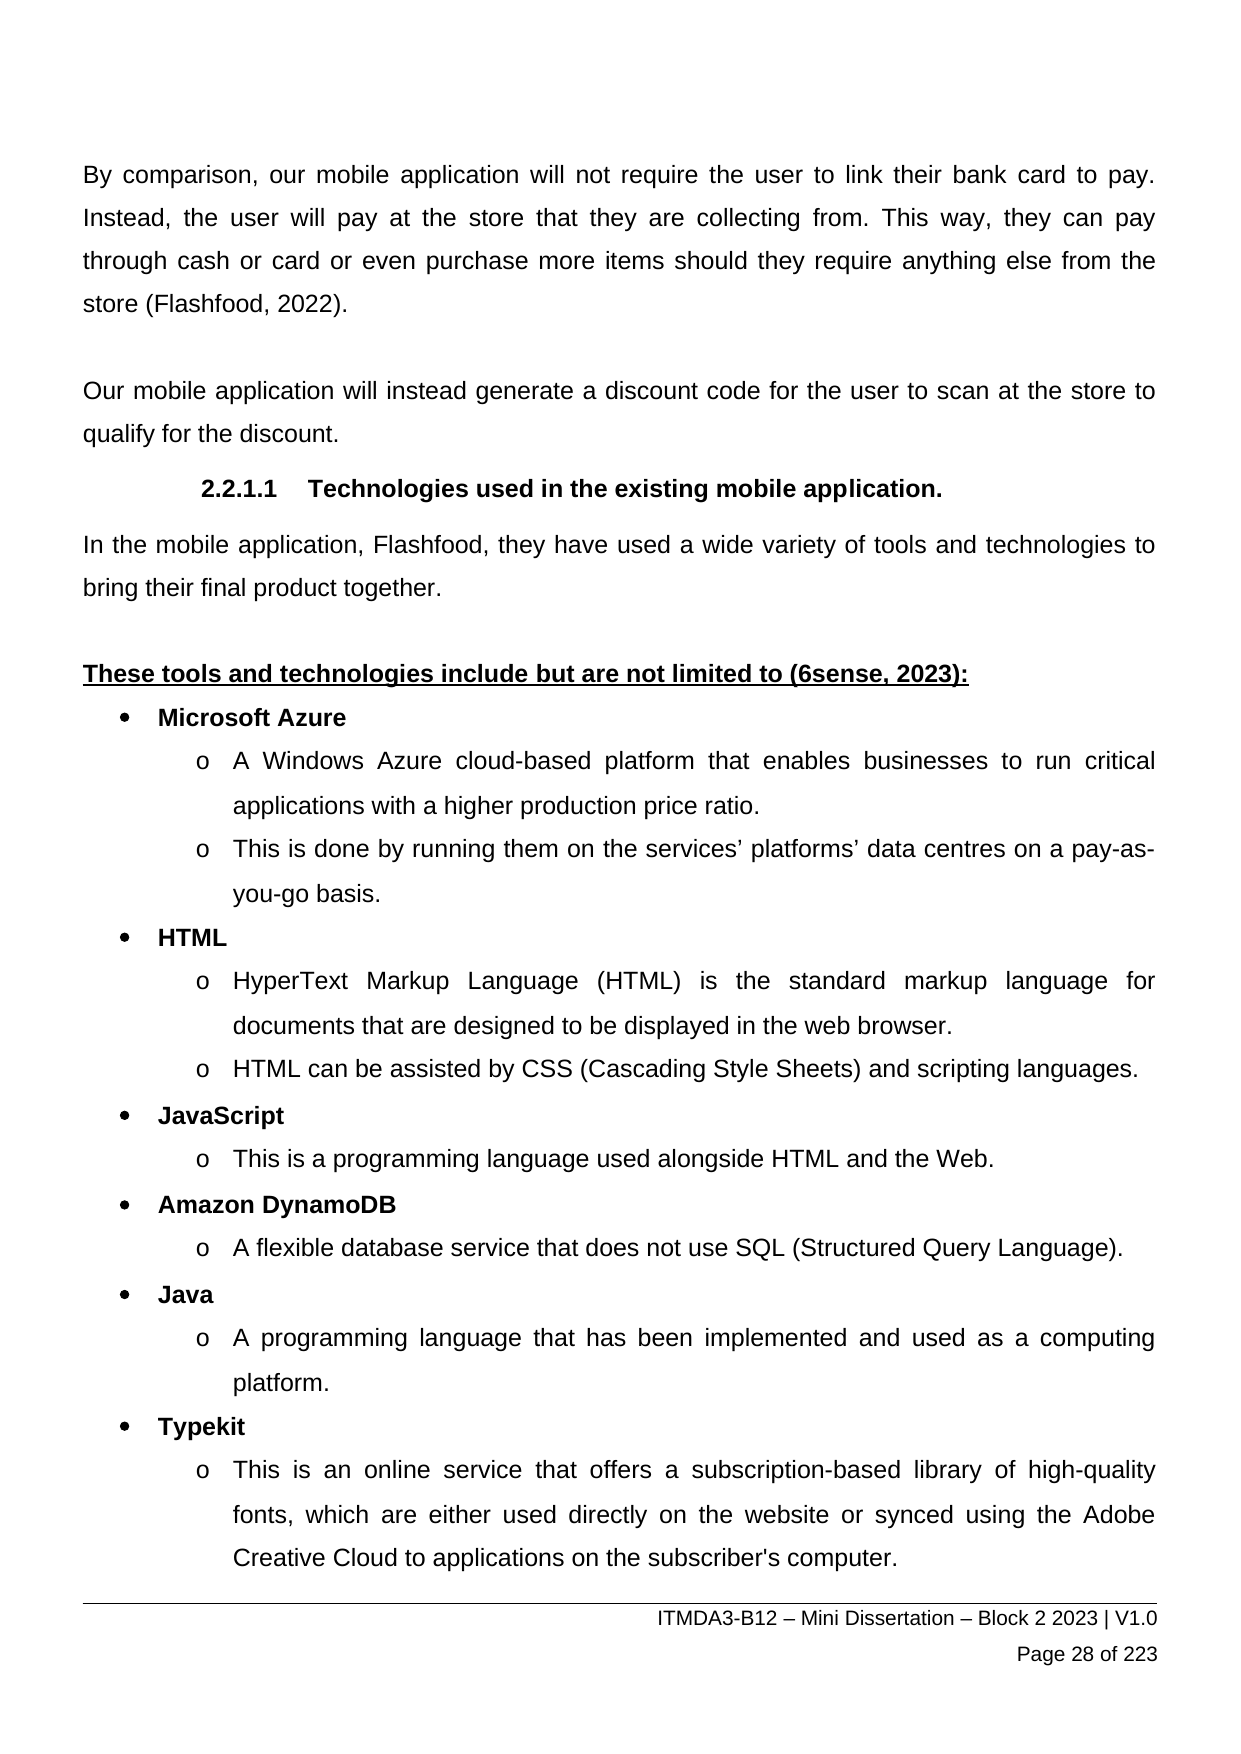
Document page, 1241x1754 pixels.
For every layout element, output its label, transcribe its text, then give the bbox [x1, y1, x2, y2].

list Typekit [120, 1411, 1157, 1440]
subtitle Technologies used in the existing mobile application. [201, 474, 1157, 503]
list A Windows Azure cloud-based platform that enables businesses to run critical applications with a higher production price ratio. [195, 746, 1157, 820]
list JavaScript [120, 1101, 1157, 1129]
list Java [120, 1280, 1157, 1309]
list HTML can be assisted by CSS (Cascading Style Sheets) and scripting languages. [195, 1054, 1157, 1085]
text In the mobile application, Flashfood, they have used a wide variety of tools and technologies to bring their final product together. [83, 530, 1157, 602]
list HTML [120, 923, 1157, 951]
list A programming language that has been implemented and used as a computing platform. [195, 1323, 1157, 1397]
list This is done by running them on the services’ platforms’ data centres on a pay-as-you-go basis. [195, 834, 1157, 908]
text These tools and technologies include but are not limited to (6sense, 2023): [83, 659, 1157, 688]
list HyperText Markup Language (HTML) is the standard markup language for documents that are designed to be displayed in the web browser. [195, 966, 1157, 1040]
list This is a programming language used alongside HTML and the Web. [195, 1144, 1157, 1175]
list Amazon DynamoDB [120, 1190, 1157, 1219]
text By comparison, our mobile application will not require the user to link their bank card to pay. Instead, the user will pay at the store that they are collecting from. This way, they can pay through cash or card or even purchase more items should they require anything else from the store (Flashfood, 2022). [83, 160, 1157, 318]
text Our mobile application will instead generate a discount code for the user to scan at the store to qualify for the discount. [83, 376, 1157, 447]
list A flexible database service that does not use SQL (Structured Query Language). [195, 1233, 1157, 1264]
list Microsoft Azure [120, 702, 1157, 731]
list This is an online service that offers a subscription-based library of high-quality fonts, which are either used directly on the website or synced using the Adobe Creative Cloud to applications on the subscriber's computer. [195, 1455, 1157, 1572]
